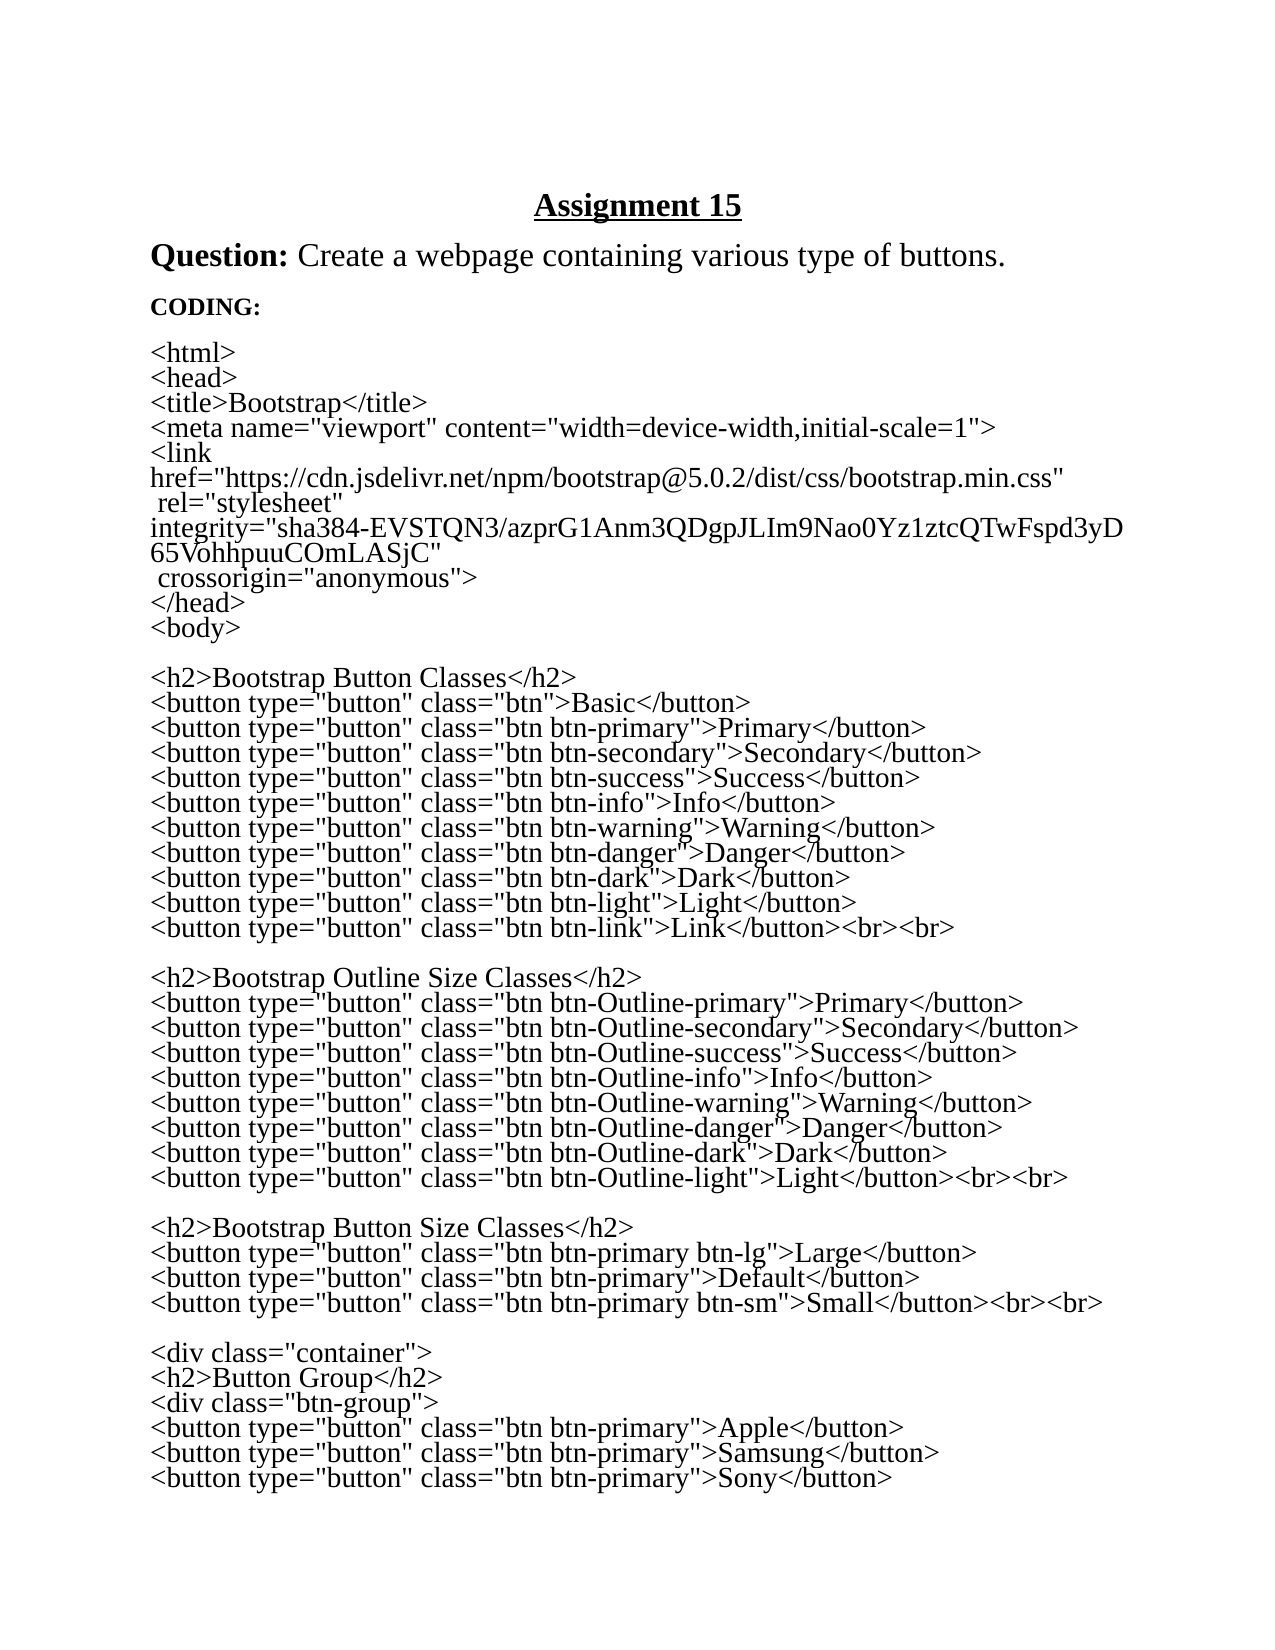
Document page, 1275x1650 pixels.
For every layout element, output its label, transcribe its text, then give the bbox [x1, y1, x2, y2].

text <button type="button" class="btn btn-primary">Apple</button> [817, 1417, 1125, 1442]
text <h2>Bootstrap Button Classes</h2> [536, 667, 1125, 692]
text <button type="button" class="btn btn-primary">Primary</button> [840, 717, 1125, 742]
text <button type="button" class="btn btn-Outline-primary">Primary</button> [937, 992, 1125, 1017]
text <title>Bootstrap</title> [395, 392, 1125, 417]
text <button type="button" class="btn btn-primary">Default</button> [845, 1267, 1125, 1292]
text <body> [208, 617, 1125, 642]
text <button type="button" class="btn btn-Outline-warning">Warning</button> [946, 1092, 1125, 1117]
text Assignment 15 [150, 194, 1125, 222]
text <button type="button" class="btn btn-link">Link</button><br><br> [918, 917, 1125, 942]
text <button type="button" class="btn btn-primary btn-lg">Large</button> [890, 1242, 1125, 1267]
text <h2>Bootstrap Outline Size Classes</h2> [601, 967, 1125, 992]
text <link href="https://cdn.jsdelivr.net/npm/bootstrap@5.0.2/dist/css/bootstrap.min.css" [197, 442, 1125, 492]
text <div class="container"> [229, 1342, 1125, 1367]
text </head> [228, 592, 1125, 617]
text <button type="button" class="btn btn-primary">Sony</button> [820, 1467, 1125, 1492]
text <button type="button" class="btn">Basic</button> [664, 692, 1125, 717]
text <button type="button" class="btn btn-warning">Warning</button> [849, 817, 1125, 842]
text <button type="button" class="btn btn-Outline-info">Info</button> [846, 1067, 1125, 1092]
text <button type="button" class="btn btn-Outline-dark">Dark</button> [861, 1142, 1125, 1167]
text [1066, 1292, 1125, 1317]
text <h2>Button Group</h2> [402, 1367, 1125, 1392]
text <button type="button" class="btn btn-primary">Samsung</button> [853, 1442, 1125, 1467]
text crossorigin="anonymous"> [406, 567, 1125, 592]
text <div class="btn-group"> [365, 1392, 1125, 1417]
text <html> [217, 342, 1125, 367]
text <button type="button" class="btn btn-danger">Danger</button> [819, 842, 1125, 867]
text <button type="button" class="btn btn-Outline-success">Success</button> [954, 1042, 1125, 1067]
text <button type="button" class="btn btn-dark">Dark</button> [764, 867, 1125, 892]
text Question: Create a webpage containing various type of buttons. [150, 243, 1125, 272]
text <button type="button" class="btn btn-secondary">Secondary</button> [895, 742, 1125, 767]
text <button type="button" class="btn btn-success">Success</button> [857, 767, 1125, 792]
text <button type="button" class="btn btn-light">Light</button> [770, 892, 1125, 917]
text <button type="button" class="btn btn-Outline-danger">Danger</button> [916, 1117, 1125, 1142]
text <button type="button" class="btn btn-info">Info</button> [749, 792, 1125, 817]
text <head> [220, 367, 1125, 392]
text rel="stylesheet" integrity="sha384-EVSTQN3/azprG1Anm3QDgpJLIm9Nao0Yz1ztcQTwFspd3yD65VohhpuuCOmLASjC" [239, 492, 1125, 567]
text <h2>Bootstrap Button Size Classes</h2> [593, 1217, 1125, 1242]
text CODING: [150, 293, 1125, 322]
text <meta name="viewport" content="width=device-width,initial-scale=1"> [921, 417, 1125, 442]
